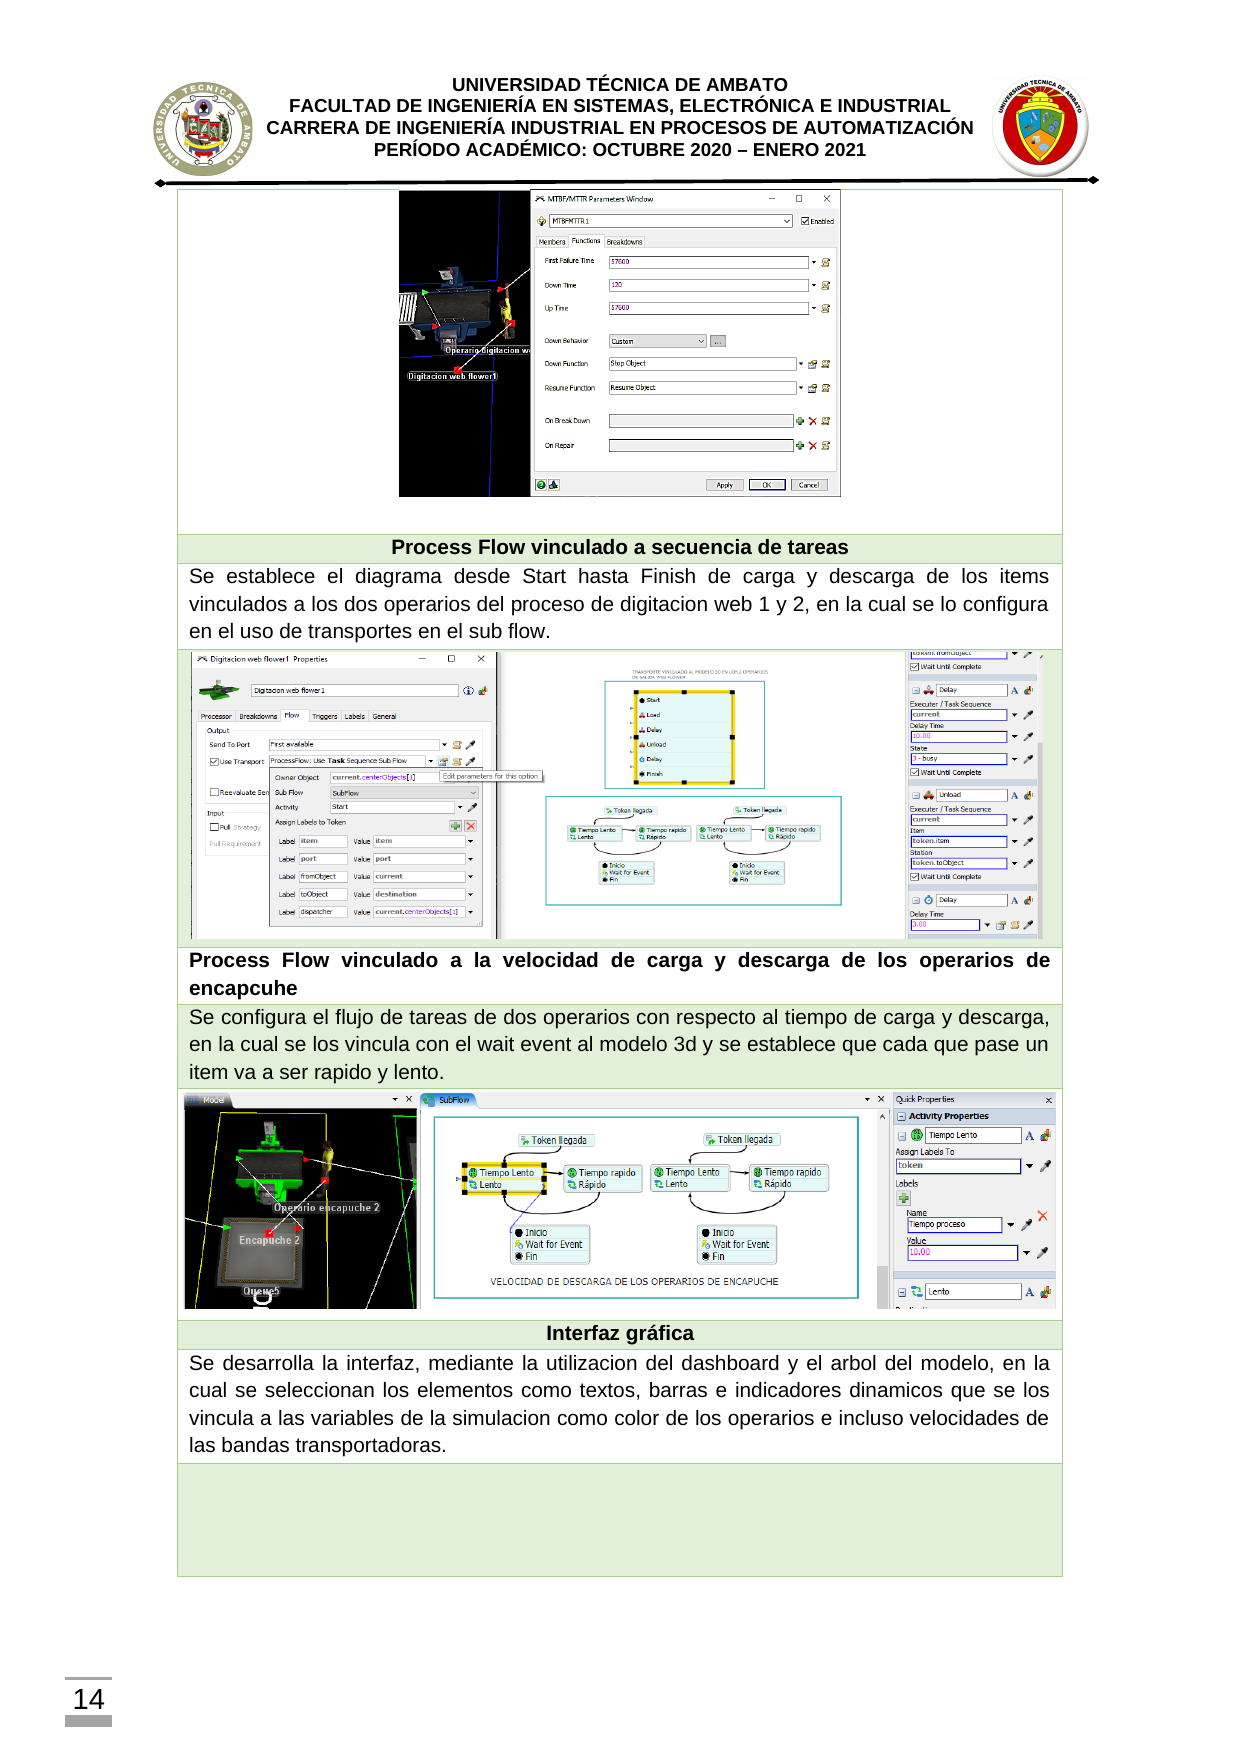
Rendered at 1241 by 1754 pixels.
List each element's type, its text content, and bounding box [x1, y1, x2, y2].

table_cell Se establece el diagrama desde Start hasta Finish de carga y descarga de los items vinculados a los dos operarios del proceso de digitacion web 1 y 2, en la cual se lo configura en el uso de transportes en el sub flow. [178, 564, 1062, 648]
picture [992, 75, 1089, 177]
picture [182, 1092, 1056, 1309]
picture [399, 189, 841, 497]
table_cell Process Flow vinculado a secuencia de tareas [178, 535, 1062, 563]
table_cell [178, 650, 1062, 947]
table_cell Process Flow vinculado a la velocidad de carga y descarga de los operarios de encapcuhe [178, 948, 1062, 1003]
picture [191, 652, 1043, 939]
table_cell Se configura el flujo de tareas de dos operarios con respecto al tiempo de carga y descarga, en la cual se los vincula con el wait event al modelo 3d y se establece que cada que pase un item va a ser rapido y lento. [178, 1005, 1062, 1088]
table_cell [178, 190, 1062, 534]
table_cell [178, 1089, 1062, 1320]
table_cell [178, 1464, 1062, 1576]
table_cell Se desarrolla la interfaz, mediante la utilizacion del dashboard y el arbol del modelo, en la cual se seleccionan los elementos como textos, barras e indicadores dinamicos que se los vincula a las variables de la simulacion como color de los operarios e incluso velocidades de las bandas transportadoras. [178, 1350, 1062, 1463]
picture [153, 82, 253, 176]
table_cell Interfaz gráfica [178, 1321, 1062, 1349]
